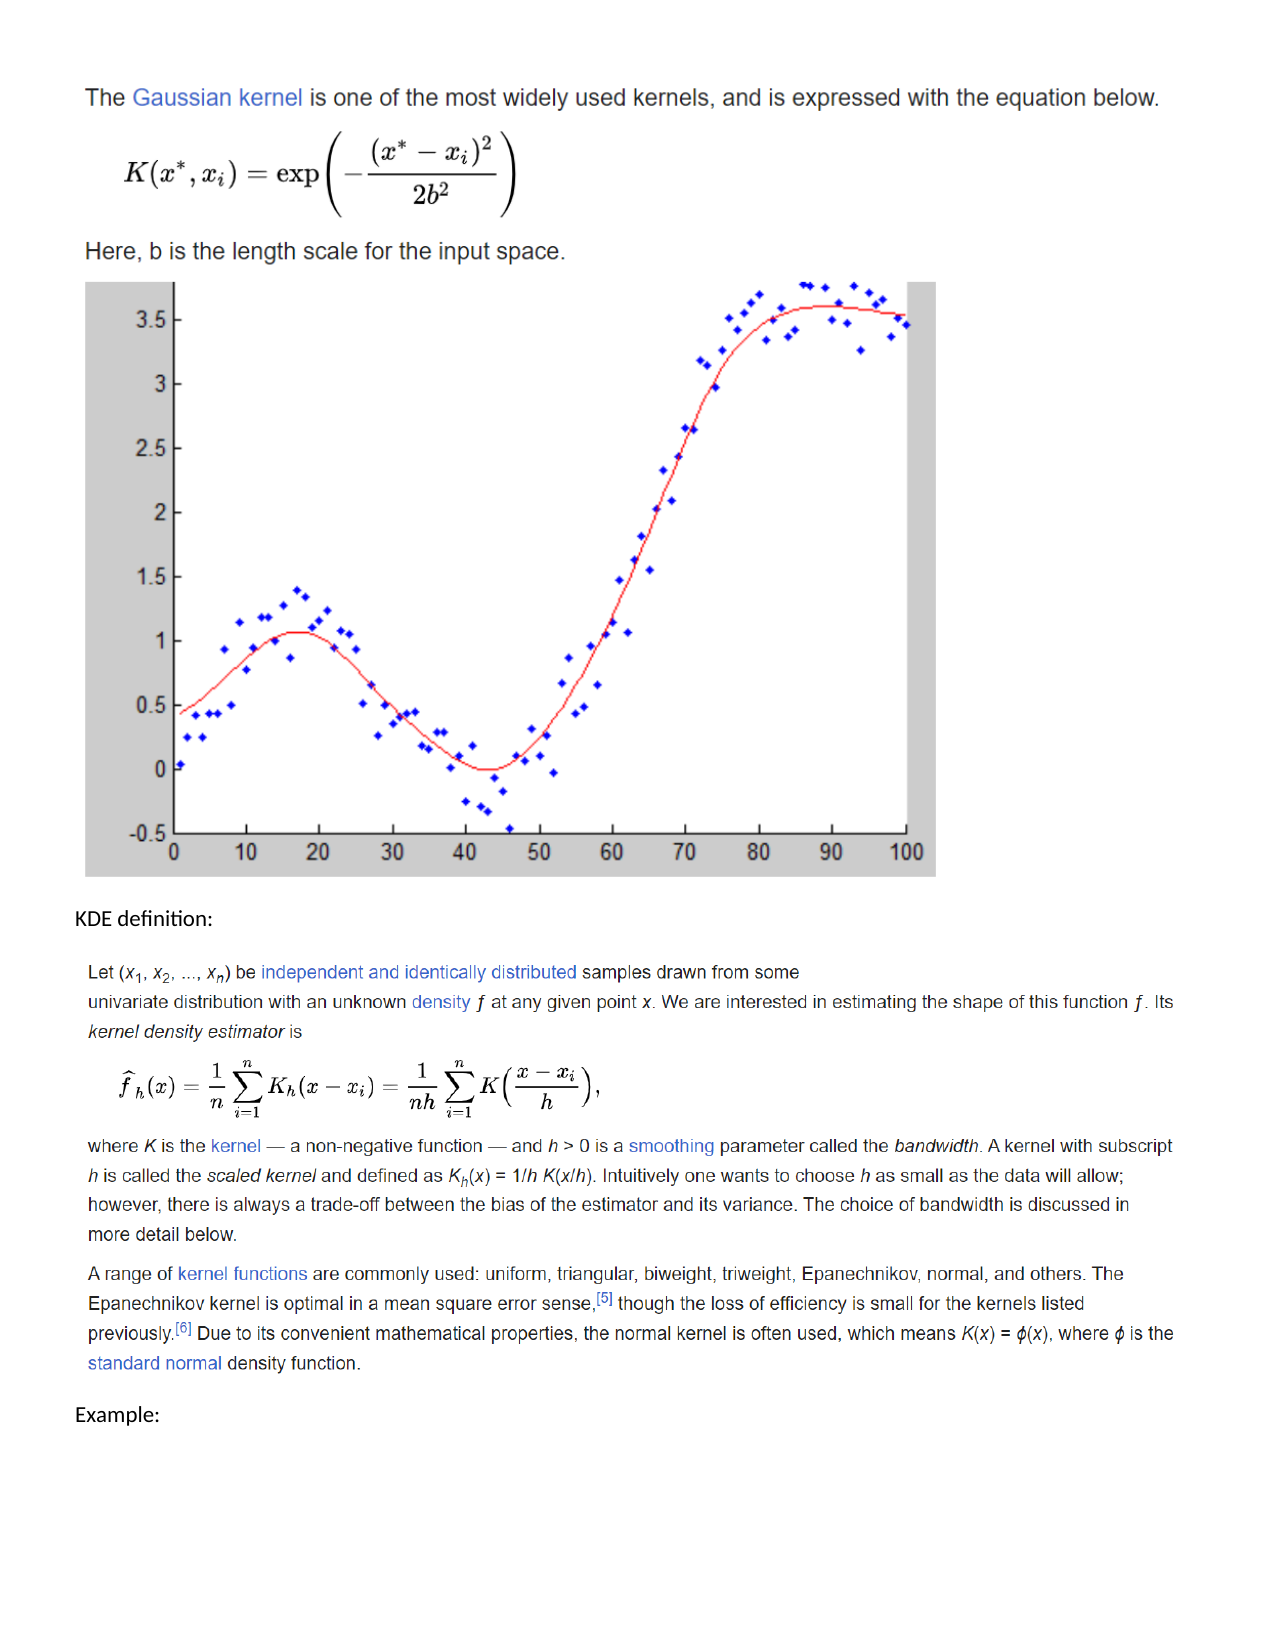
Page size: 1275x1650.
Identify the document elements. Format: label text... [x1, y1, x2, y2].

text KDE definition: [75, 904, 1200, 932]
picture [75, 75, 1200, 885]
picture [75, 950, 1200, 1382]
text Example: [75, 1401, 1200, 1428]
